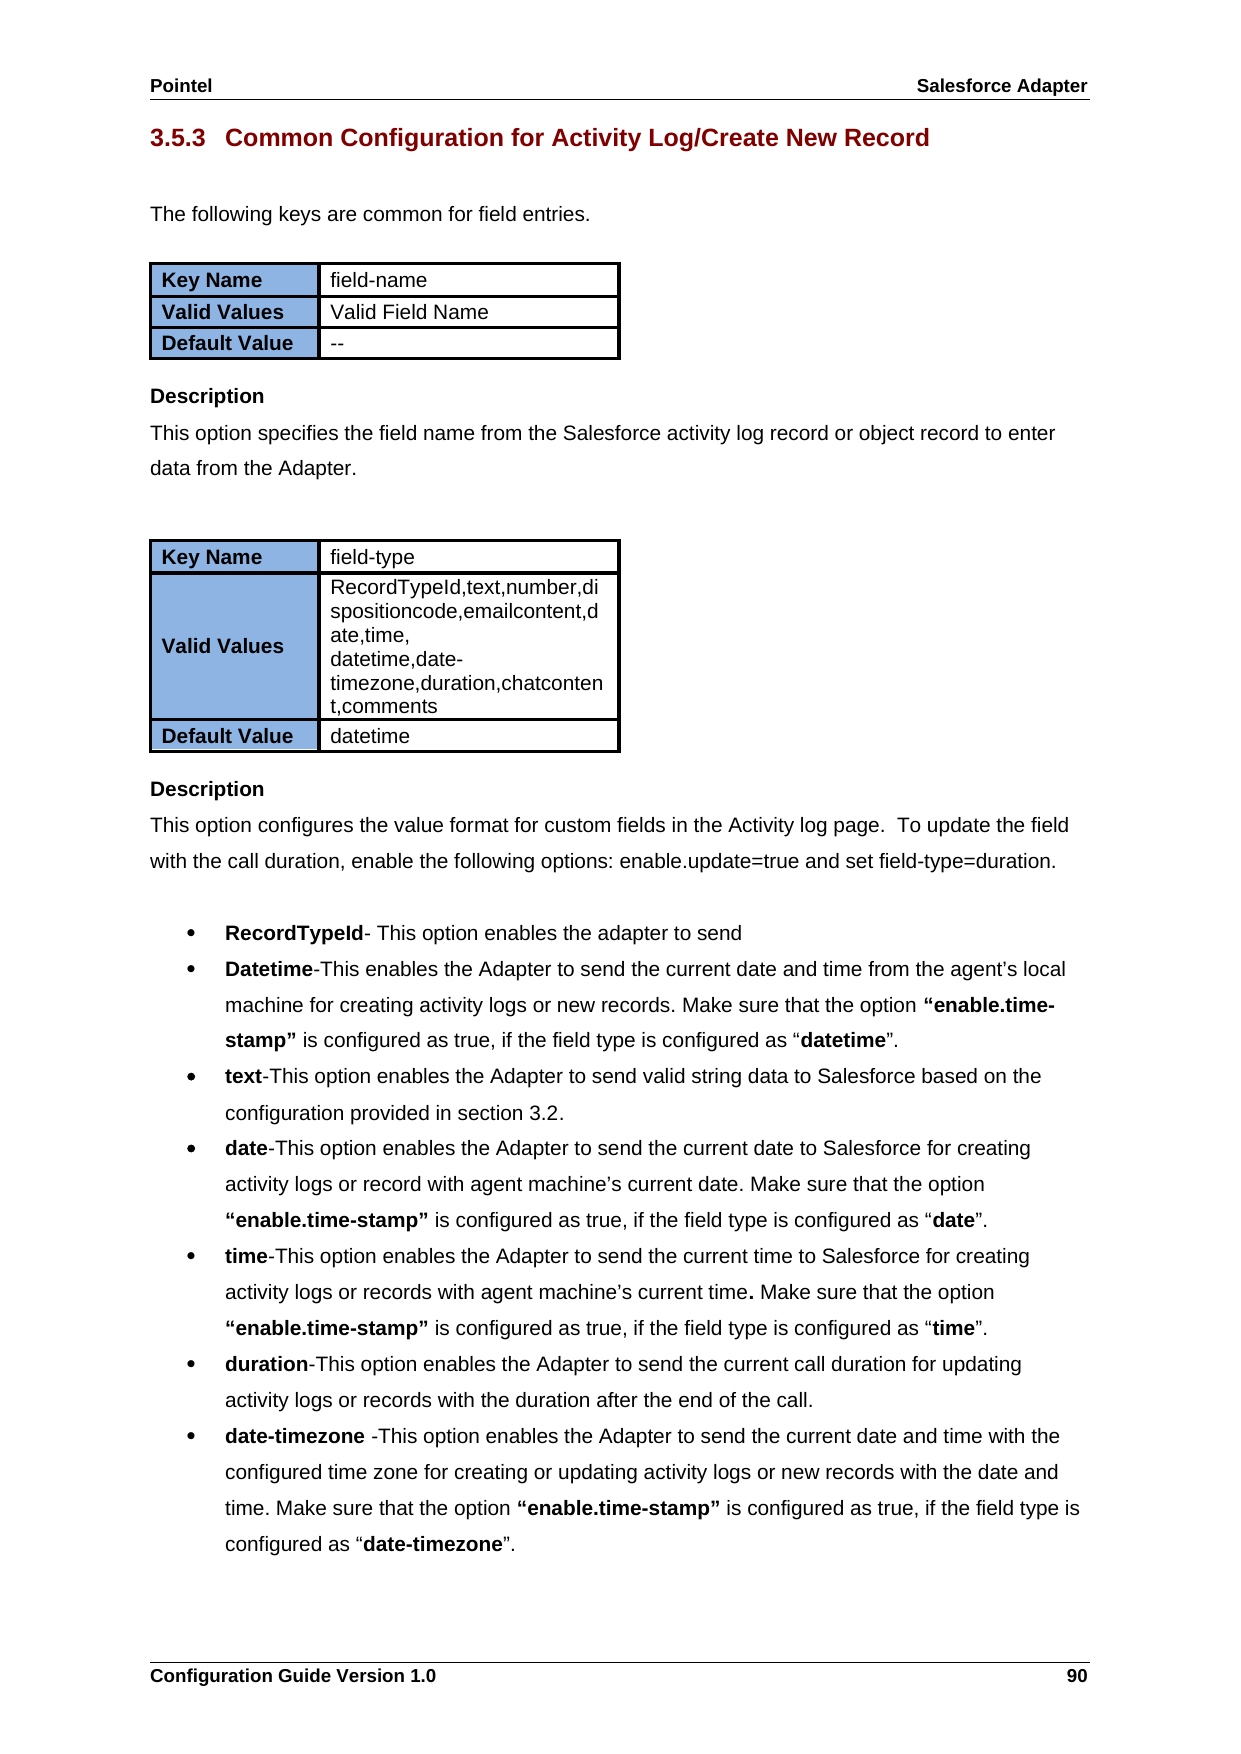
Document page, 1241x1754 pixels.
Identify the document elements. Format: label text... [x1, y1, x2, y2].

list date-This option enables the Adapter to send the current date to Salesforce for creating activity logs or record with agent machine’s current date. Make sure that the option “enable.time-stamp” is configured as true, if the field type is configured as “date”. [187, 1136, 1090, 1232]
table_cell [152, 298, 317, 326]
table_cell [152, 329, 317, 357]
list RecordTypeId- This option enables the adapter to send [187, 920, 1090, 944]
subtitle Common Configuration for Activity Log/Create New Record [150, 123, 1090, 152]
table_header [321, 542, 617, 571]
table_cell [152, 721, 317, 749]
text Description [150, 777, 1090, 801]
text The following keys are common for field entries. [150, 202, 1090, 226]
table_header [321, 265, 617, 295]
text This option specifies the field name from the Salesforce activity log record or object record to enter data from the Adapter. [150, 420, 1090, 480]
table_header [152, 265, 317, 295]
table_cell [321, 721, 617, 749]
text Description [150, 384, 1090, 408]
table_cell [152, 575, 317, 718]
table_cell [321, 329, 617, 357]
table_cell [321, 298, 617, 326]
list time-This option enables the Adapter to send the current time to Salesforce for creating activity logs or records with agent machine’s current time. Make sure that the option “enable.time-stamp” is configured as true, if the field type is configured as “time”. [187, 1244, 1090, 1340]
text This option configures the value format for custom fields in the Activity log page. To update the field with the call duration, enable the following options: enable.update=true and set field-type=duration. [150, 812, 1090, 872]
list date-timezone -This option enables the Adapter to send the current date and time with the configured time zone for creating or updating activity logs or new records with the date and time. Make sure that the option “enable.time-stamp” is configured as true, if the field type is configured as “date-timezone”. [187, 1424, 1090, 1556]
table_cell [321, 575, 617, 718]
list Datetime-This enables the Adapter to send the current date and time from the agent’s local machine for creating activity logs or new records. Make sure that the option “enable.time-stamp” is configured as true, if the field type is configured as “datetime”. [187, 956, 1090, 1052]
list duration-This option enables the Adapter to send the current call duration for updating activity logs or records with the duration after the end of the call. [187, 1352, 1090, 1412]
list text-This option enables the Adapter to send valid string data to Salesforce based on the configuration provided in section 3.2. [187, 1064, 1090, 1124]
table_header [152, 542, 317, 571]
